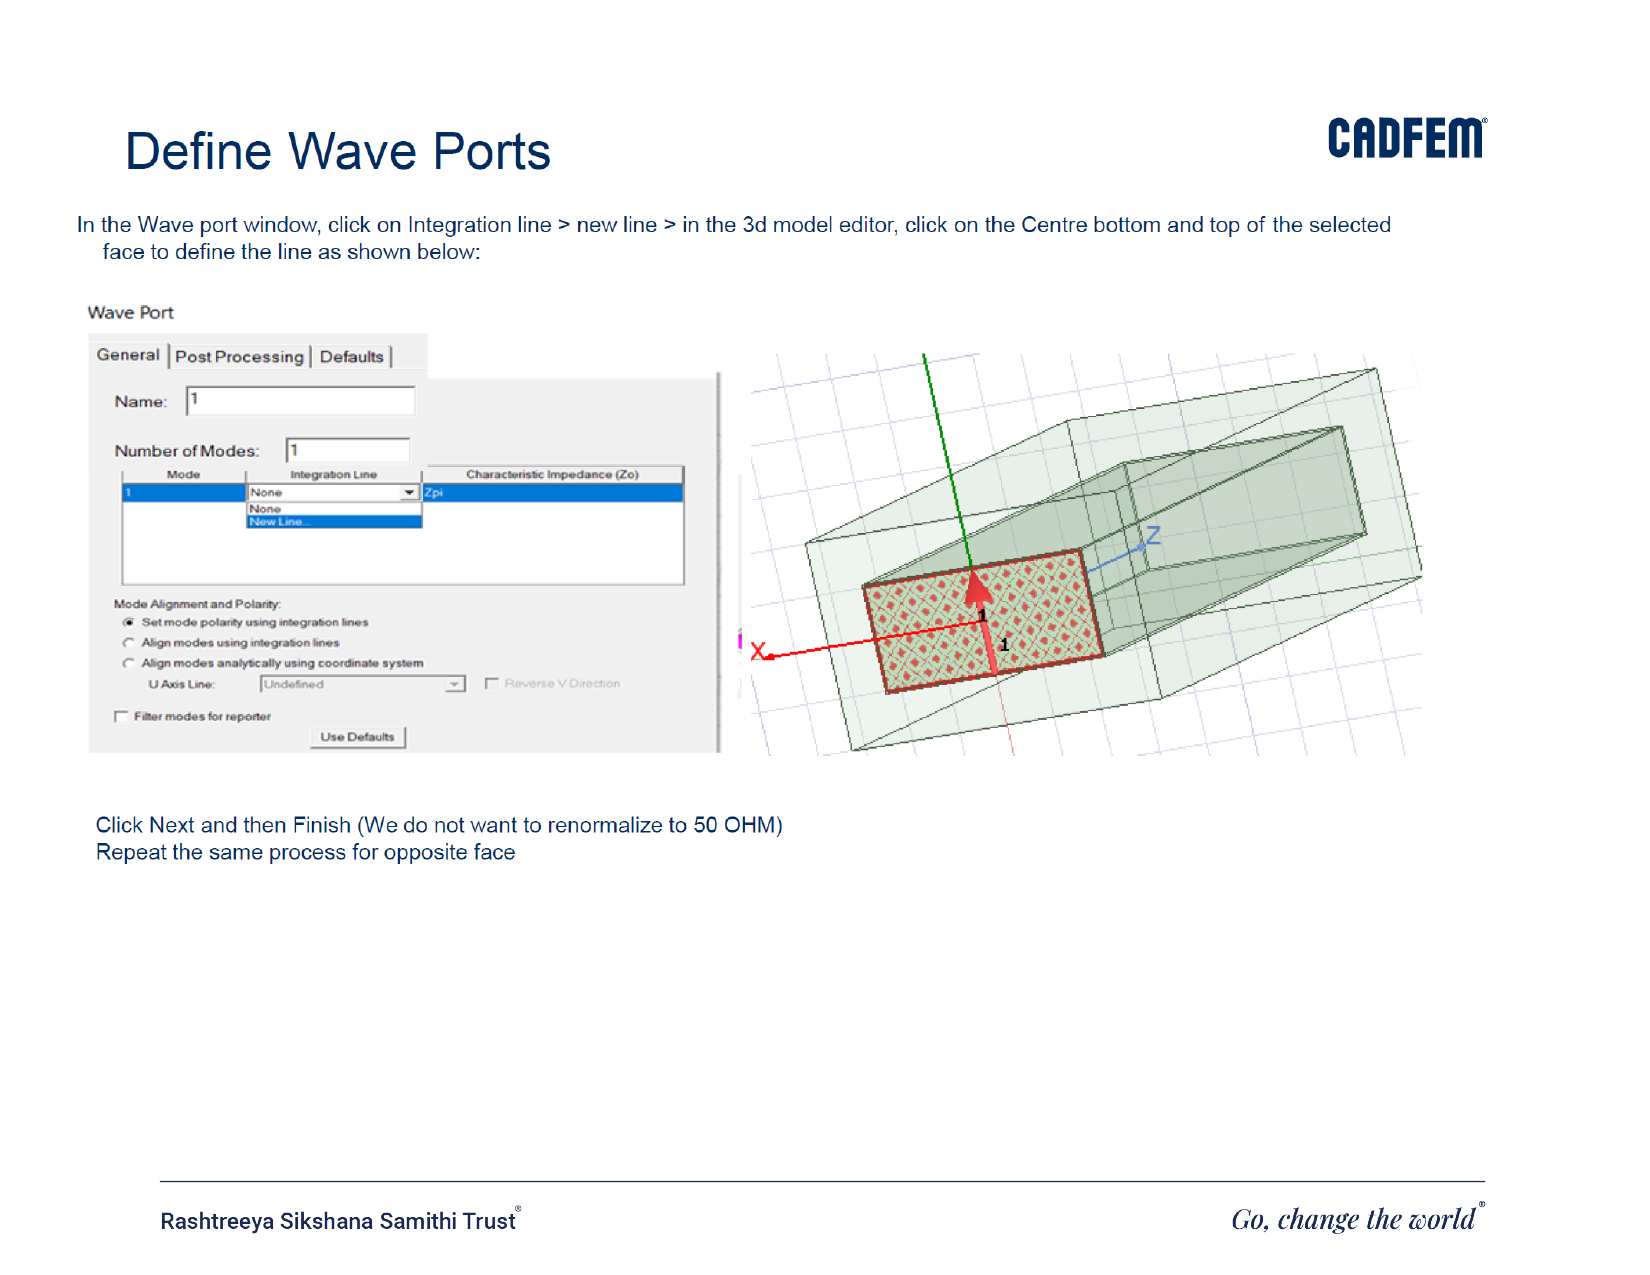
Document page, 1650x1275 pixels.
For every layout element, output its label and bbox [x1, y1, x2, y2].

picture [79, 1143, 1566, 1261]
picture [75, 103, 1511, 869]
